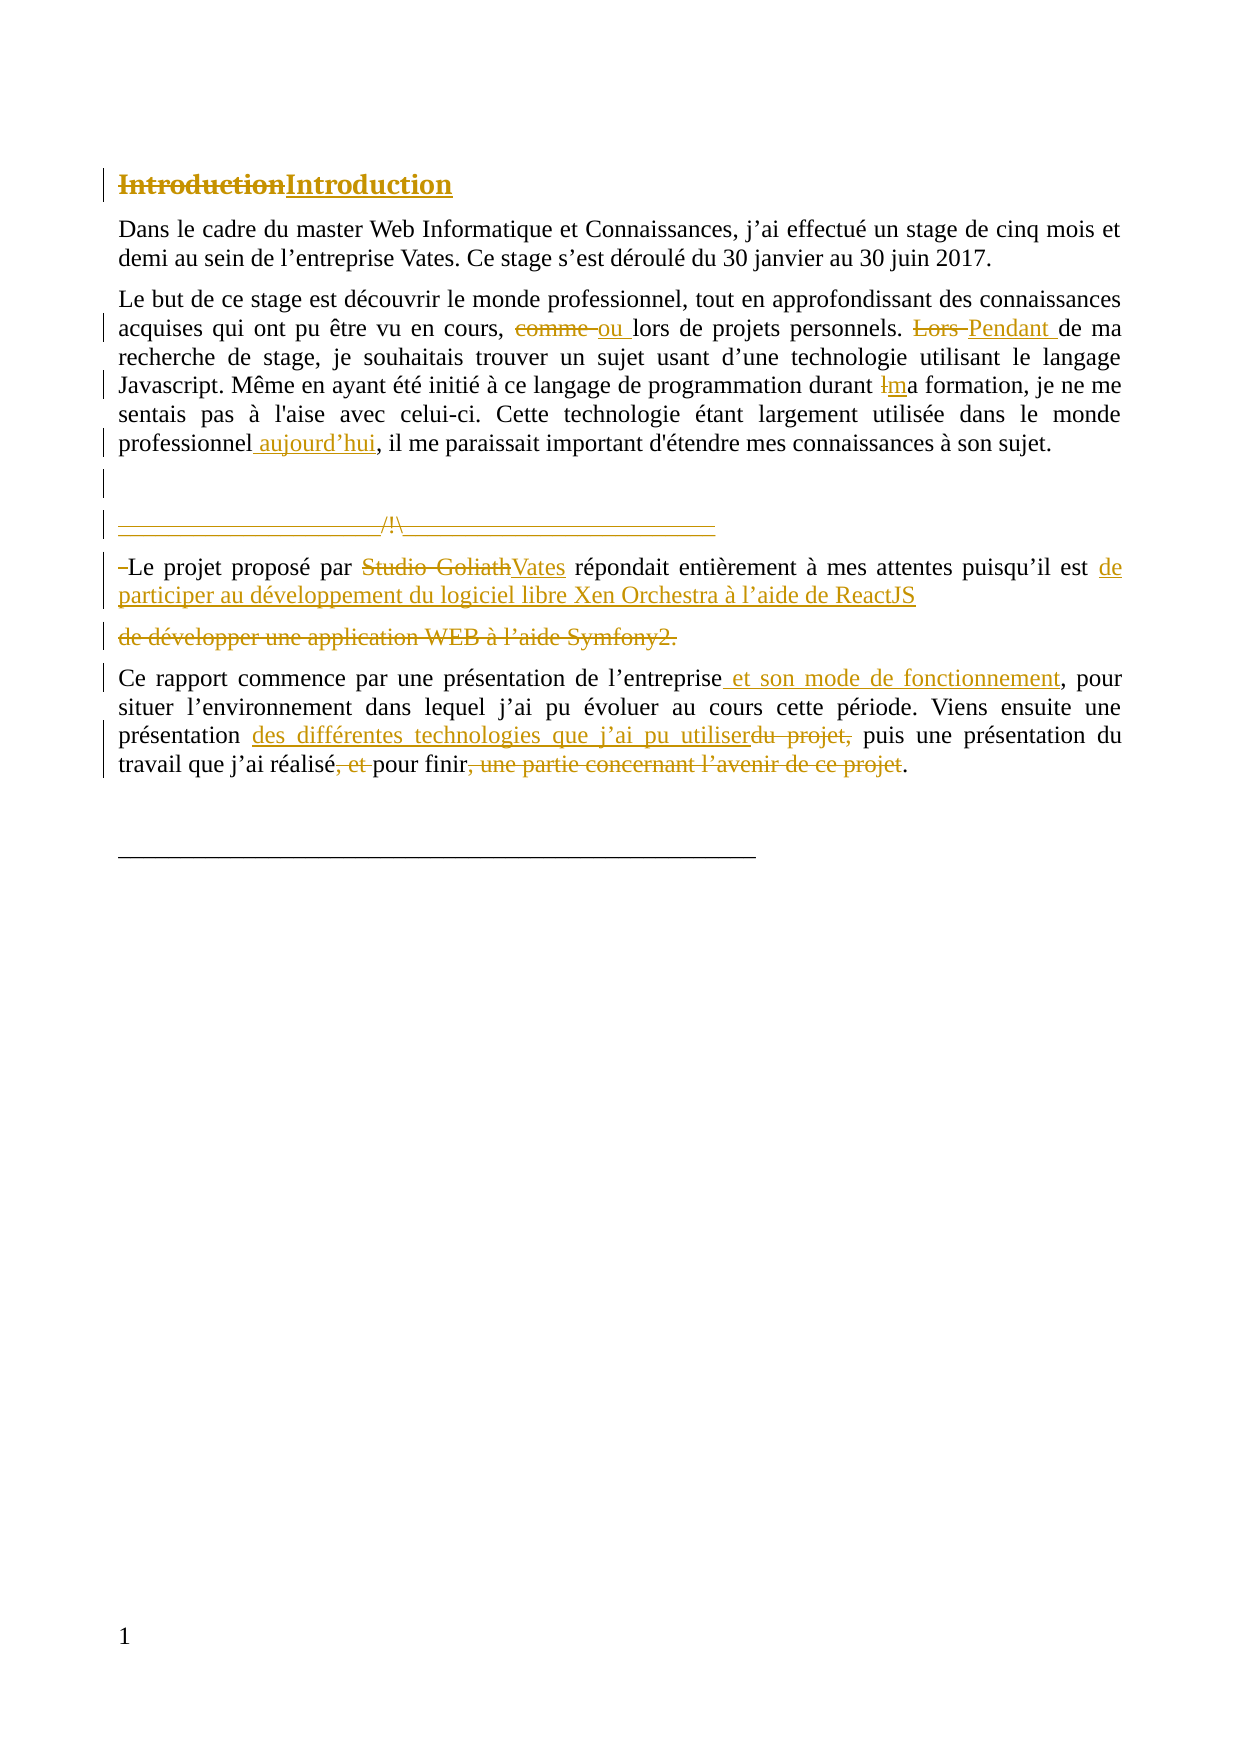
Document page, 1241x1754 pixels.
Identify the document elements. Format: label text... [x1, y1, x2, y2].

text Le but de ce stage est découvrir le monde professionnel, tout en approfondissant des connaissances acquises qui ont pu être vu en cours, lors de projets personnels. de ma recherche de stage, je souhaitais trouver un sujet usant d’une technologie utilisant le langage Javascript. Même en ayant été initié à ce langage de programmation durant a formation, je ne me sentais pas à l'aise avec celui-ci. Cette technologie étant largement utilisée dans le monde professionnel, il me paraissait important d'étendre mes connaissances à son sujet. [118, 284, 1122, 457]
text Dans le cadre du master Web Informatique et Connaissances, j’ai effectué un stage de cinq mois et demi au sein de l’entreprise Vates. Ce stage s’est déroulé du 30 janvier au 30 juin 2017. [118, 214, 1122, 272]
text Ce rapport commence par une présentation de l’entreprise, pour situer l’environnement dans lequel j’ai pu évoluer au cours cette période. Viens ensuite une présentation puis une présentation du travail que j’ai réalisépour finir. [118, 663, 1122, 778]
text Le projet proposé par répondait entièrement à mes attentes puisqu’il est [118, 552, 1122, 609]
text ___________________________________________________ [118, 832, 1122, 860]
